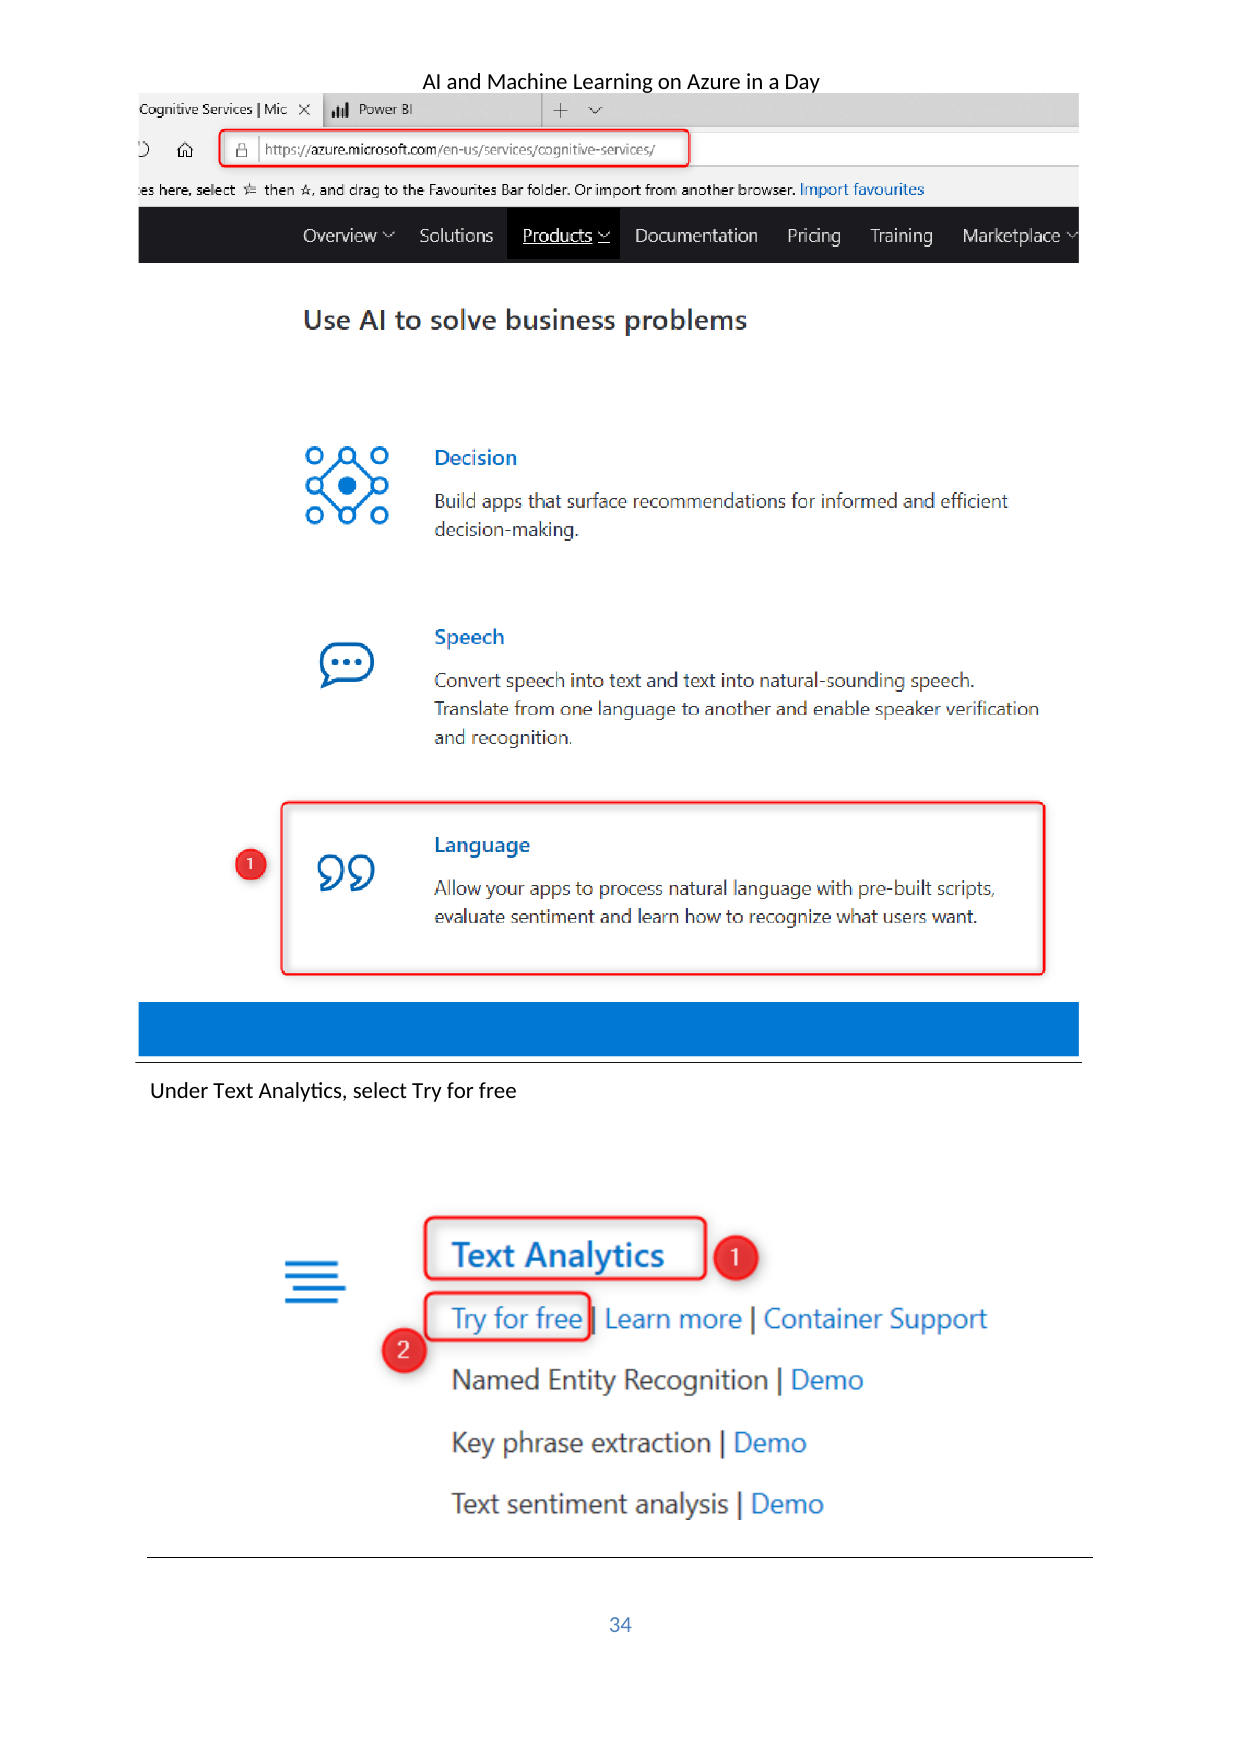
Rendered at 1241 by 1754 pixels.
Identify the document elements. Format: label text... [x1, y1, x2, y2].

picture [284, 1204, 988, 1520]
picture [135, 93, 1082, 1063]
text Under Text Analytics, select Try for free [150, 1076, 1105, 1104]
